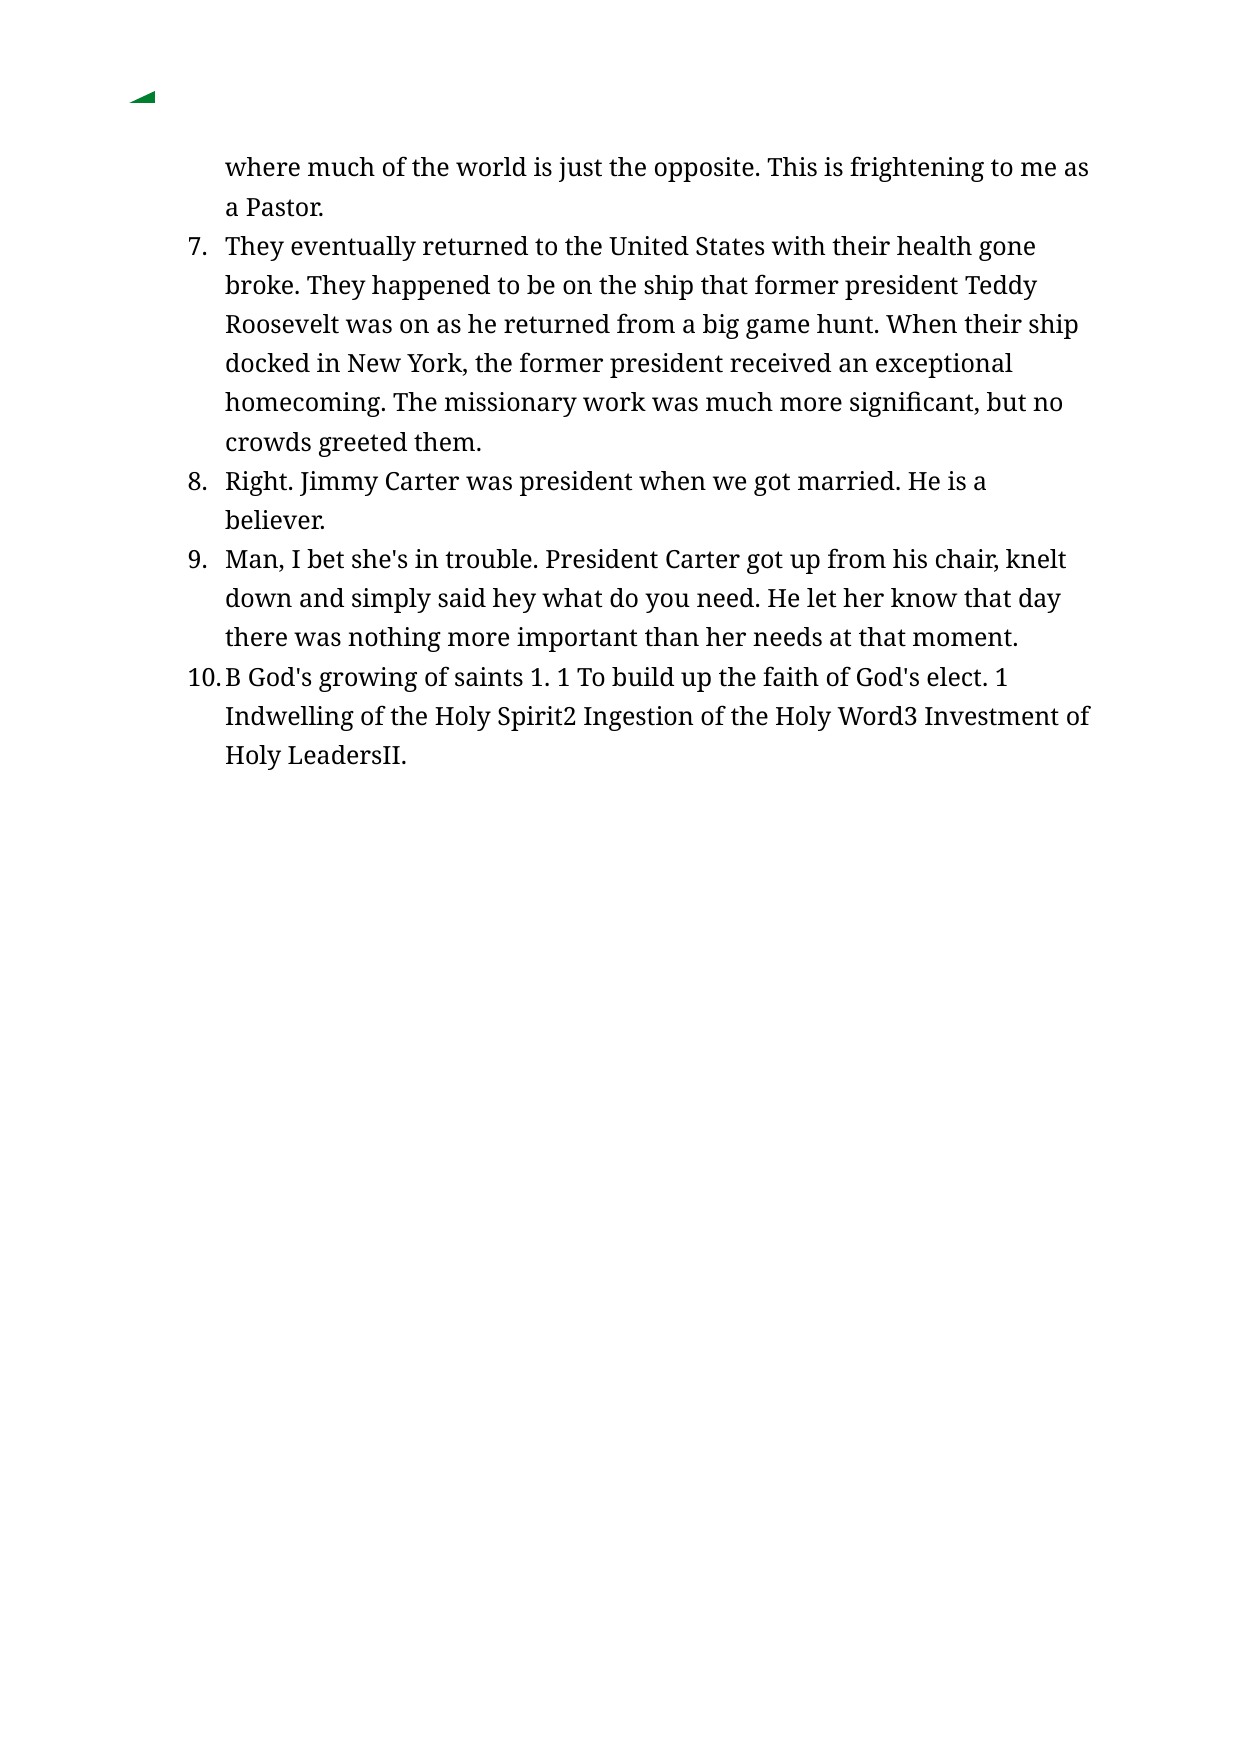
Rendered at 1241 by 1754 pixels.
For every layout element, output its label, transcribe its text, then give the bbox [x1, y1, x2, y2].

list Right. Jimmy Carter was president when we got married. He is a believer. [187, 463, 1090, 537]
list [187, 150, 1090, 223]
list They eventually returned to the United States with their health gone broke. They happened to be on the ship that former president Teddy Roosevelt was on as he returned from a big game hunt. When their ship docked in New York, the former president received an exceptional homecoming. The missionary work was much more significant, but no crowds greeted them. [187, 228, 1090, 458]
list Man, I bet she's in trouble. President Carter got up from his chair, knelt down and simply said hey what do you need. He let her know that day there was nothing more important than her needs at that moment. [187, 542, 1090, 654]
list B God's growing of saints 1. 1 To build up the faith of God's elect. 1 Indwelling of the Holy Spirit2 Ingestion of the Holy Word3 Investment of Holy LeadersII. [187, 659, 1090, 772]
